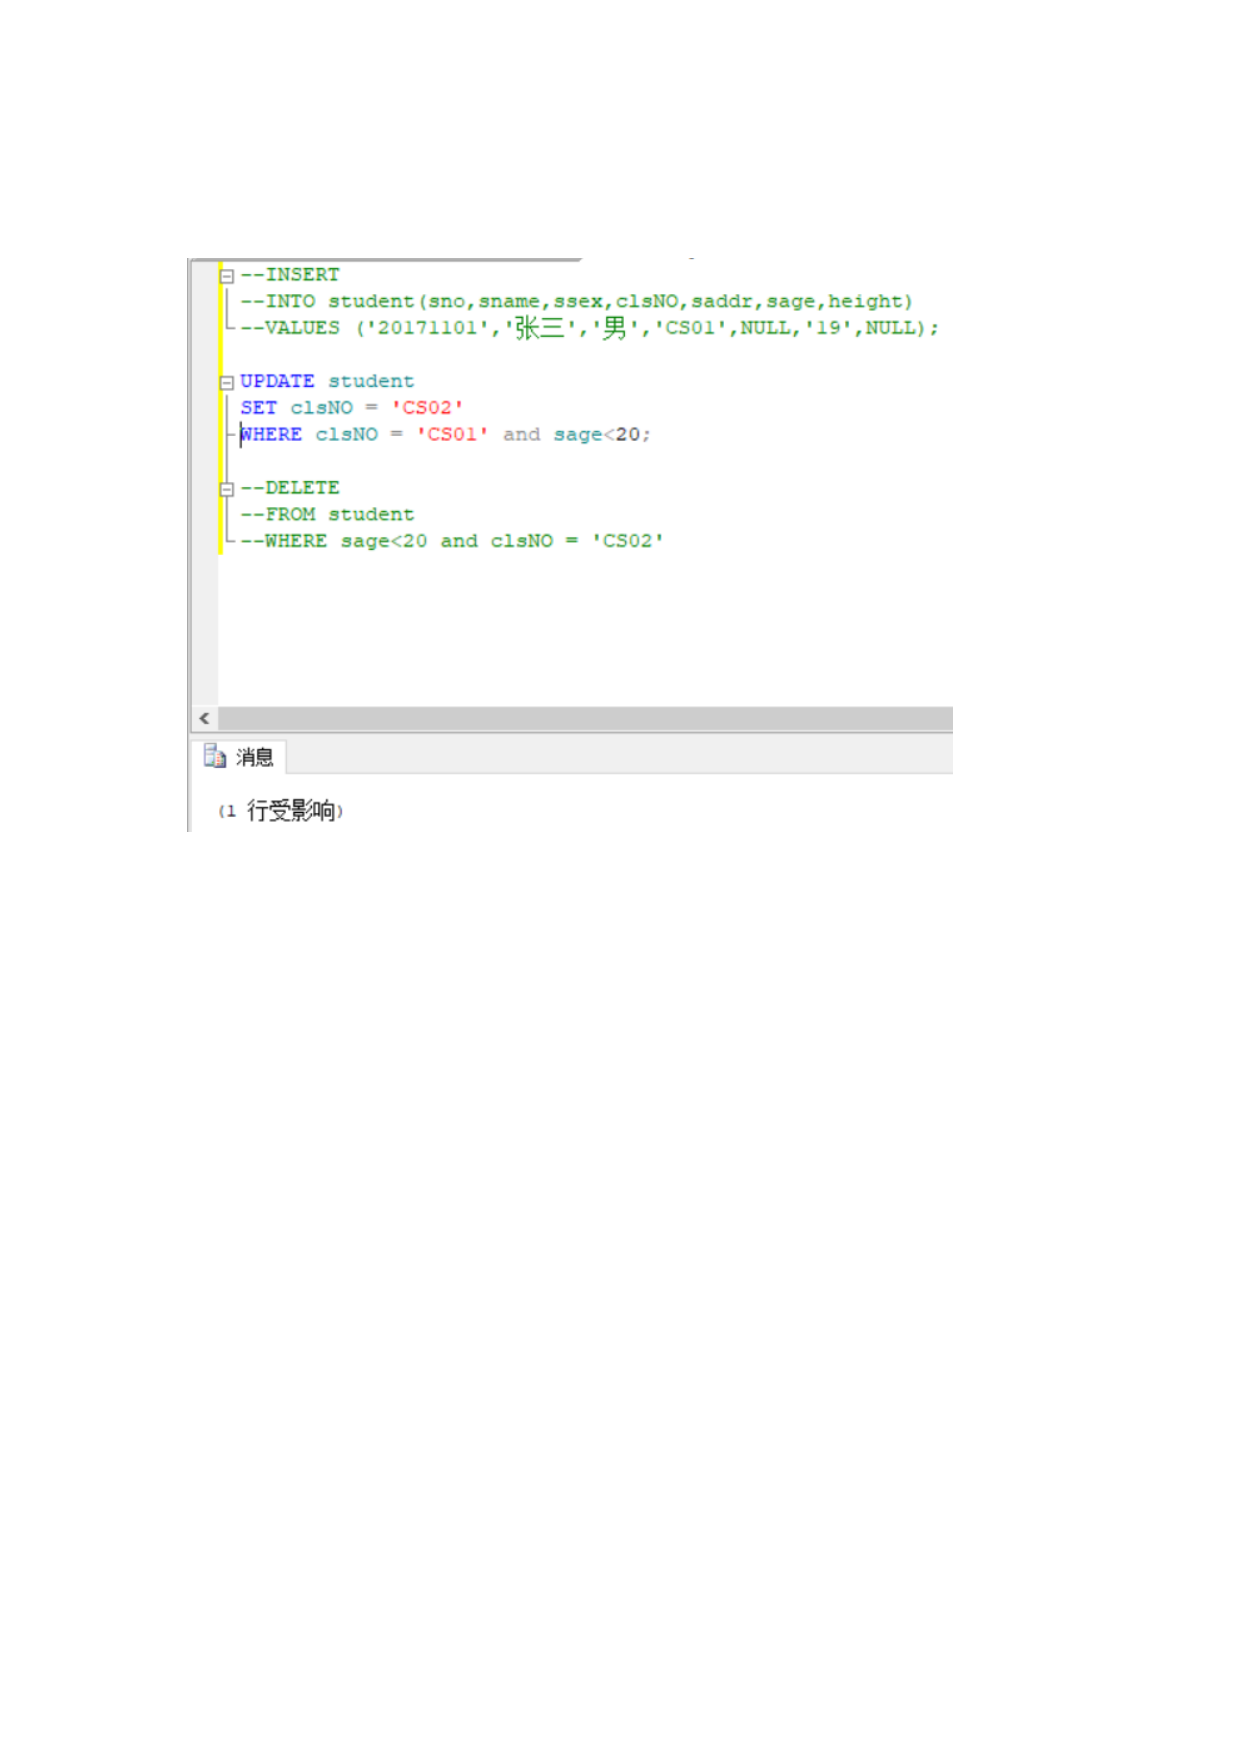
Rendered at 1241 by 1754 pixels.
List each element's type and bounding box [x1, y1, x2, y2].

picture [187, 258, 953, 832]
